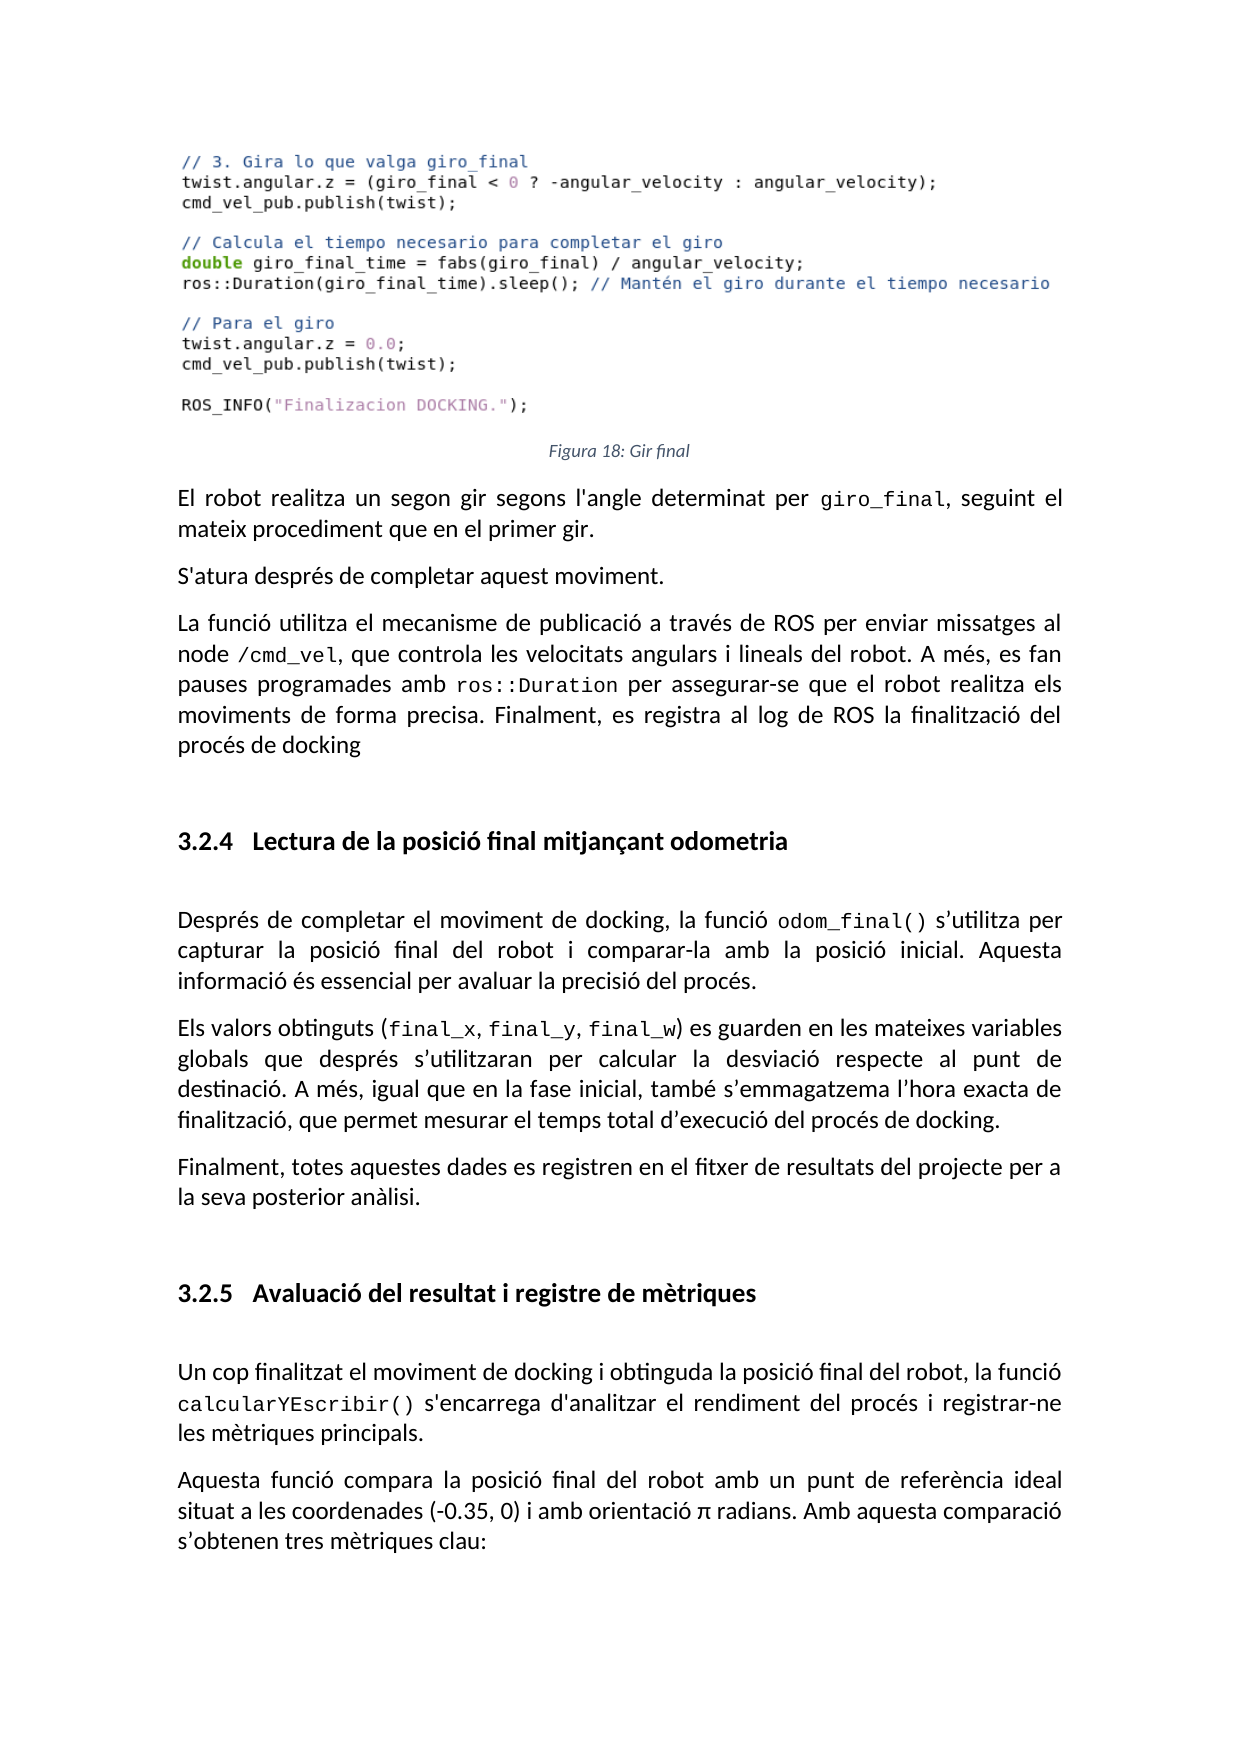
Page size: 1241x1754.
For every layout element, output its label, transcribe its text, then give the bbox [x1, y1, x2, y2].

text Un cop finalitzat el moviment de docking i obtinguda la posició final del robot, la funció calcularYEscribir() s'encarrega d'analitzar el rendiment del procés i registrar-ne les mètriques principals. [177, 1356, 1063, 1448]
subtitle Lectura de la posició final mitjançant odometria [177, 824, 1063, 857]
text S'atura després de completar aquest moviment. [177, 560, 1063, 591]
text Figura 18: Gir final [177, 439, 1063, 462]
text Aquesta funció compara la posició final del robot amb un punt de referència ideal situat a les coordenades (-0.35, 0) i amb orientació π radians. Amb aquesta comparació s’obtenen tres mètriques clau: [177, 1464, 1063, 1556]
text Finalment, totes aquestes dades es registren en el fitxer de resultats del projecte per a la seva posterior anàlisi. [177, 1151, 1063, 1212]
subtitle Avaluació del resultat i registre de mètriques [177, 1276, 1063, 1309]
text Els valors obtinguts (final_x, final_y, final_w) es guarden en les mateixes variables globals que després s’utilitzaran per calcular la desviació respecte al punt de destinació. A més, igual que en la fase inicial, també s’emmagatzema l’hora exacta de finalització, que permet mesurar el temps total d’execució del procés de docking. [177, 1012, 1063, 1134]
text El robot realitza un segon gir segons l'angle determinat per giro_final, seguint el mateix procediment que en el primer gir. [177, 482, 1063, 543]
picture [177, 147, 1063, 422]
text La funció utilitza el mecanisme de publicació a través de ROS per enviar missatges al node /cmd_vel, que controla les velocitats angulars i lineals del robot. A més, es fan pauses programades amb ros::Duration per assegurar-se que el robot realitza els moviments de forma precisa. Finalment, es registra al log de ROS la finalització del procés de docking [177, 607, 1063, 760]
text Després de completar el moviment de docking, la funció odom_final() s’utilitza per capturar la posició final del robot i comparar-la amb la posició inicial. Aquesta informació és essencial per avaluar la precisió del procés. [177, 904, 1063, 996]
